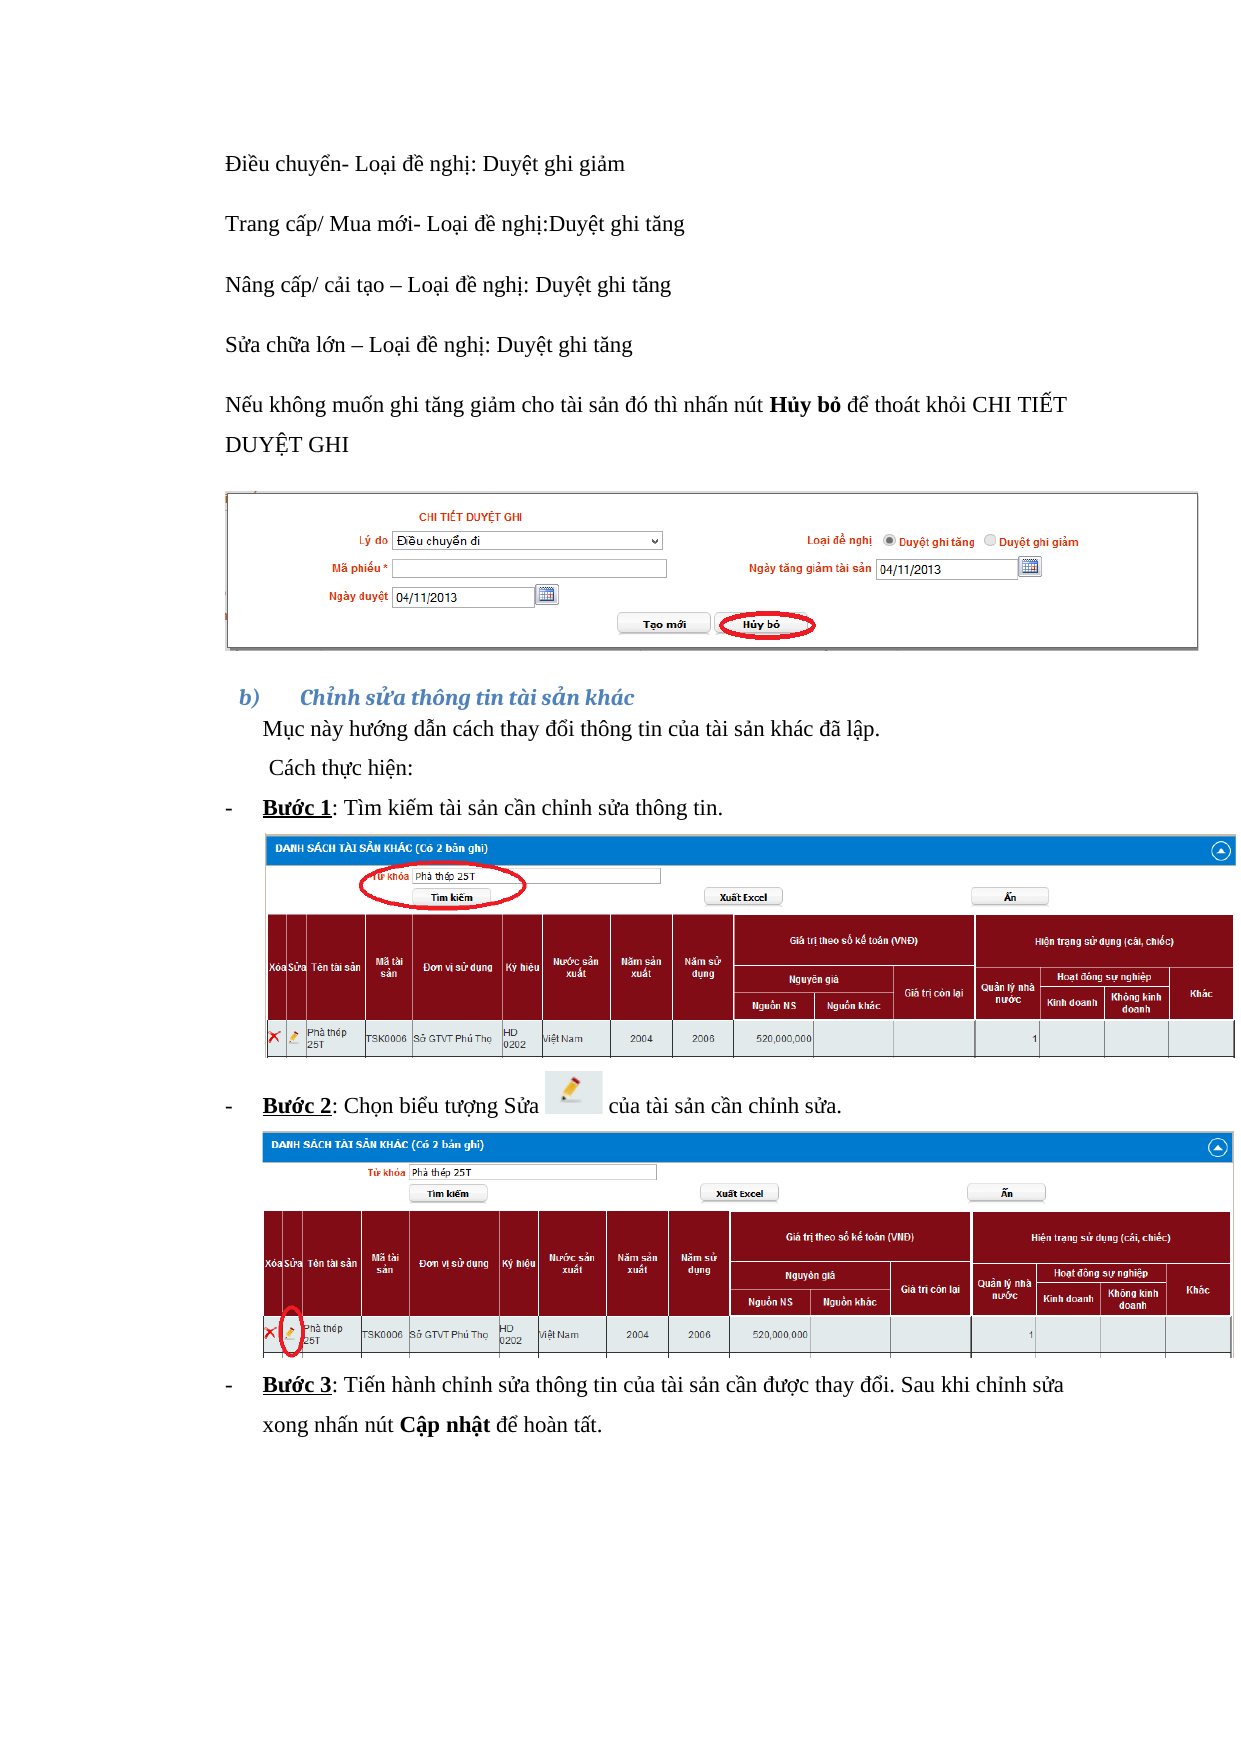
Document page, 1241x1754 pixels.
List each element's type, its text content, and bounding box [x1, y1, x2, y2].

picture [262, 1131, 1236, 1358]
list Bước 1: Tìm kiếm tài sản cần chỉnh sửa thông tin. [225, 793, 1090, 820]
list Mục này hướng dẫn cách thay đổi thông tin của tài sản khác đã lập. [262, 714, 1090, 741]
list Bước 2: Chọn biểu tượng Sửa của tài sản cần chỉnh sửa. [225, 1071, 1090, 1118]
text Sửa chữa lớn – Loại đề nghị: Duyệt ghi tăng [225, 331, 1090, 357]
list Cách thực hiện: [262, 754, 1090, 780]
subtitle Chỉnh sửa thông tin tài sản khác [239, 684, 1090, 711]
text Điều chuyển- Loại đề nghị: Duyệt ghi giảm [225, 150, 1090, 176]
text Trang cấp/ Mua mới- Loại đề nghị:Duyệt ghi tăng [225, 210, 1090, 237]
picture [262, 833, 1236, 1058]
picture [545, 1071, 603, 1114]
picture [225, 491, 1199, 651]
list Bước 3: Tiến hành chỉnh sửa thông tin của tài sản cần được thay đổi. Sau khi chỉnh sửa xong nhấn nút Cập nhật để hoàn tất. [225, 1371, 1090, 1437]
text Nâng cấp/ cải tạo – Loại đề nghị: Duyệt ghi tăng [225, 271, 1090, 297]
text Nếu không muốn ghi tăng giảm cho tài sản đó thì nhấn nút Hủy bỏ để thoát khỏi CHI TIẾT DUYỆT GHI [225, 391, 1090, 457]
